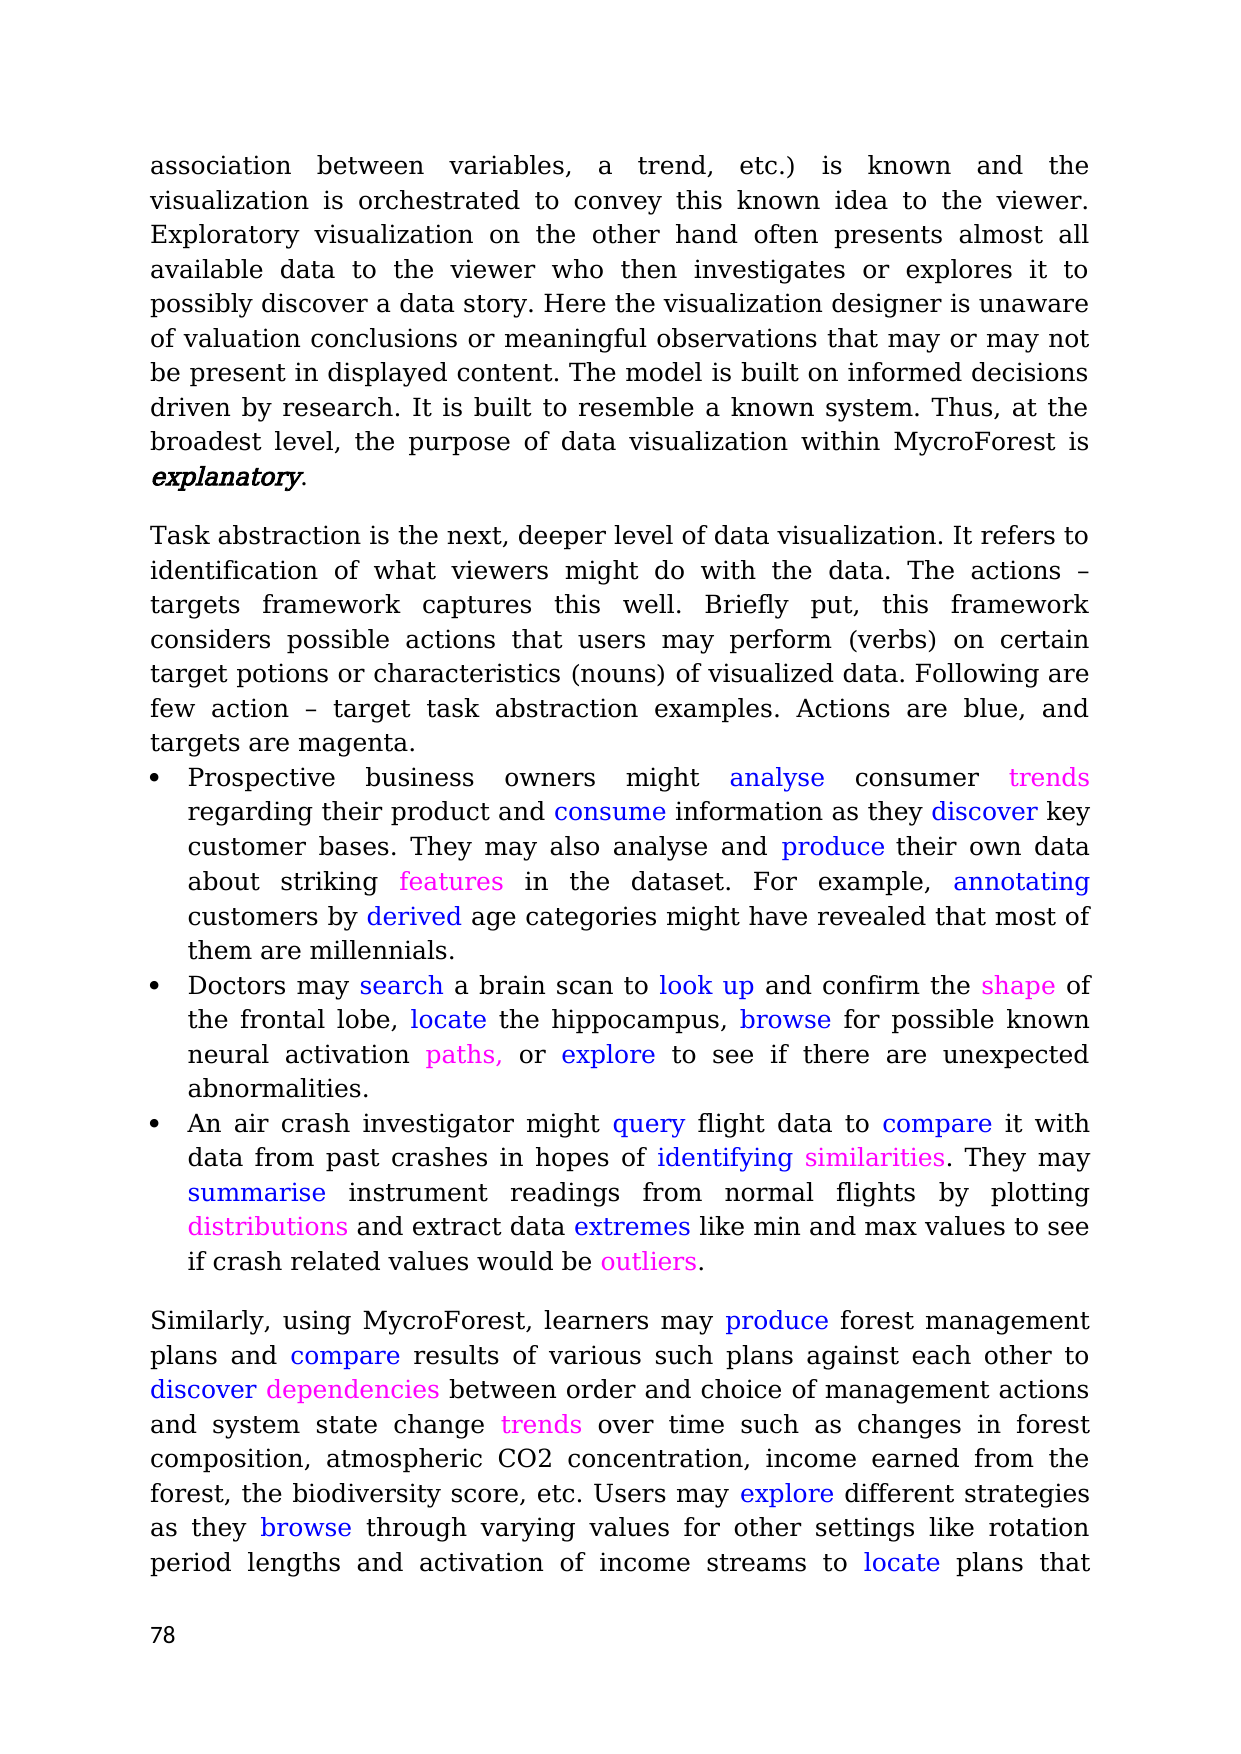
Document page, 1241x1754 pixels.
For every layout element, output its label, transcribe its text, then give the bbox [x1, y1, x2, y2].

list Prospective business owners might analyse consumer trends regarding their product and consume information as they discover key customer bases. They may also analyse and produce their own data about striking features in the dataset. For example, annotating customers by derived age categories might have revealed that most of them are millennials. [150, 761, 1090, 965]
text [150, 150, 1090, 490]
list Doctors may search a brain scan to look up and confirm the shape of the frontal lobe, locate the hippocampus, browse for possible known neural activation paths, or explore to see if there are unexpected abnormalities. [150, 969, 1090, 1103]
list An air crash investigator might query flight data to compare it with data from past crashes in hopes of identifying similarities. They may summarise instrument readings from normal flights by plotting distributions and extract data extremes like min and max values to see if crash related values would be outliers. [150, 1107, 1090, 1276]
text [150, 1305, 1090, 1576]
text Task abstraction is the next, deeper level of data visualization. It refers to identification of what viewers might do with the data. The actions – targets framework captures this well. Briefly put, this framework considers possible actions that users may perform (verbs) on certain target potions or characteristics (nouns) of visualized data. Following are few action – target task abstraction examples. Actions are blue, and targets are magenta. [150, 520, 1090, 757]
